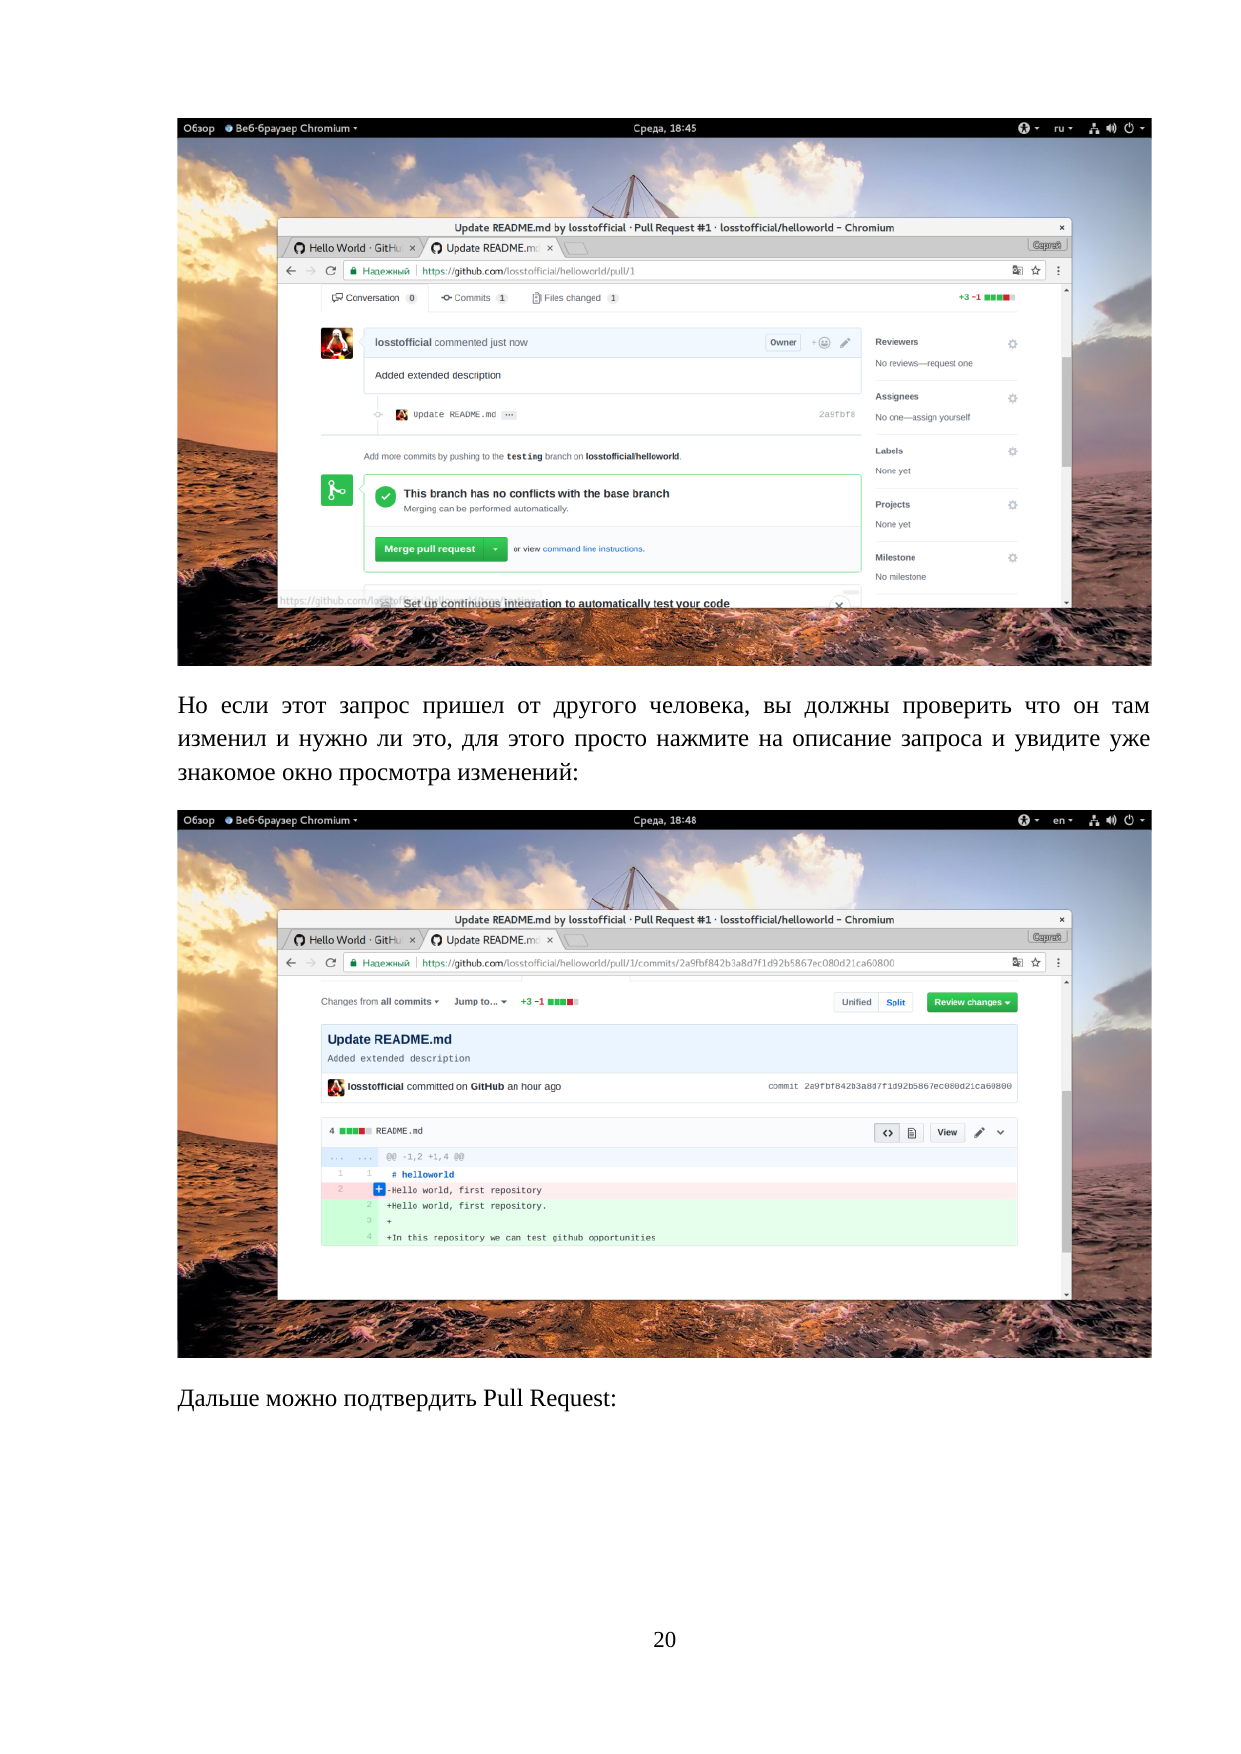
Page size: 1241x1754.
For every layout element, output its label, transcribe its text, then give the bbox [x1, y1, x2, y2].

text Но если этот запрос пришел от другого человека, вы должны проверить что он там изменил и нужно ли это, для этого просто нажмите на описание запроса и увидите уже знакомое окно просмотра изменений: [177, 691, 1152, 785]
text Дальше можно подтвердить Pull Request: [177, 1383, 1152, 1412]
picture [177, 810, 1152, 1358]
picture [177, 118, 1152, 666]
